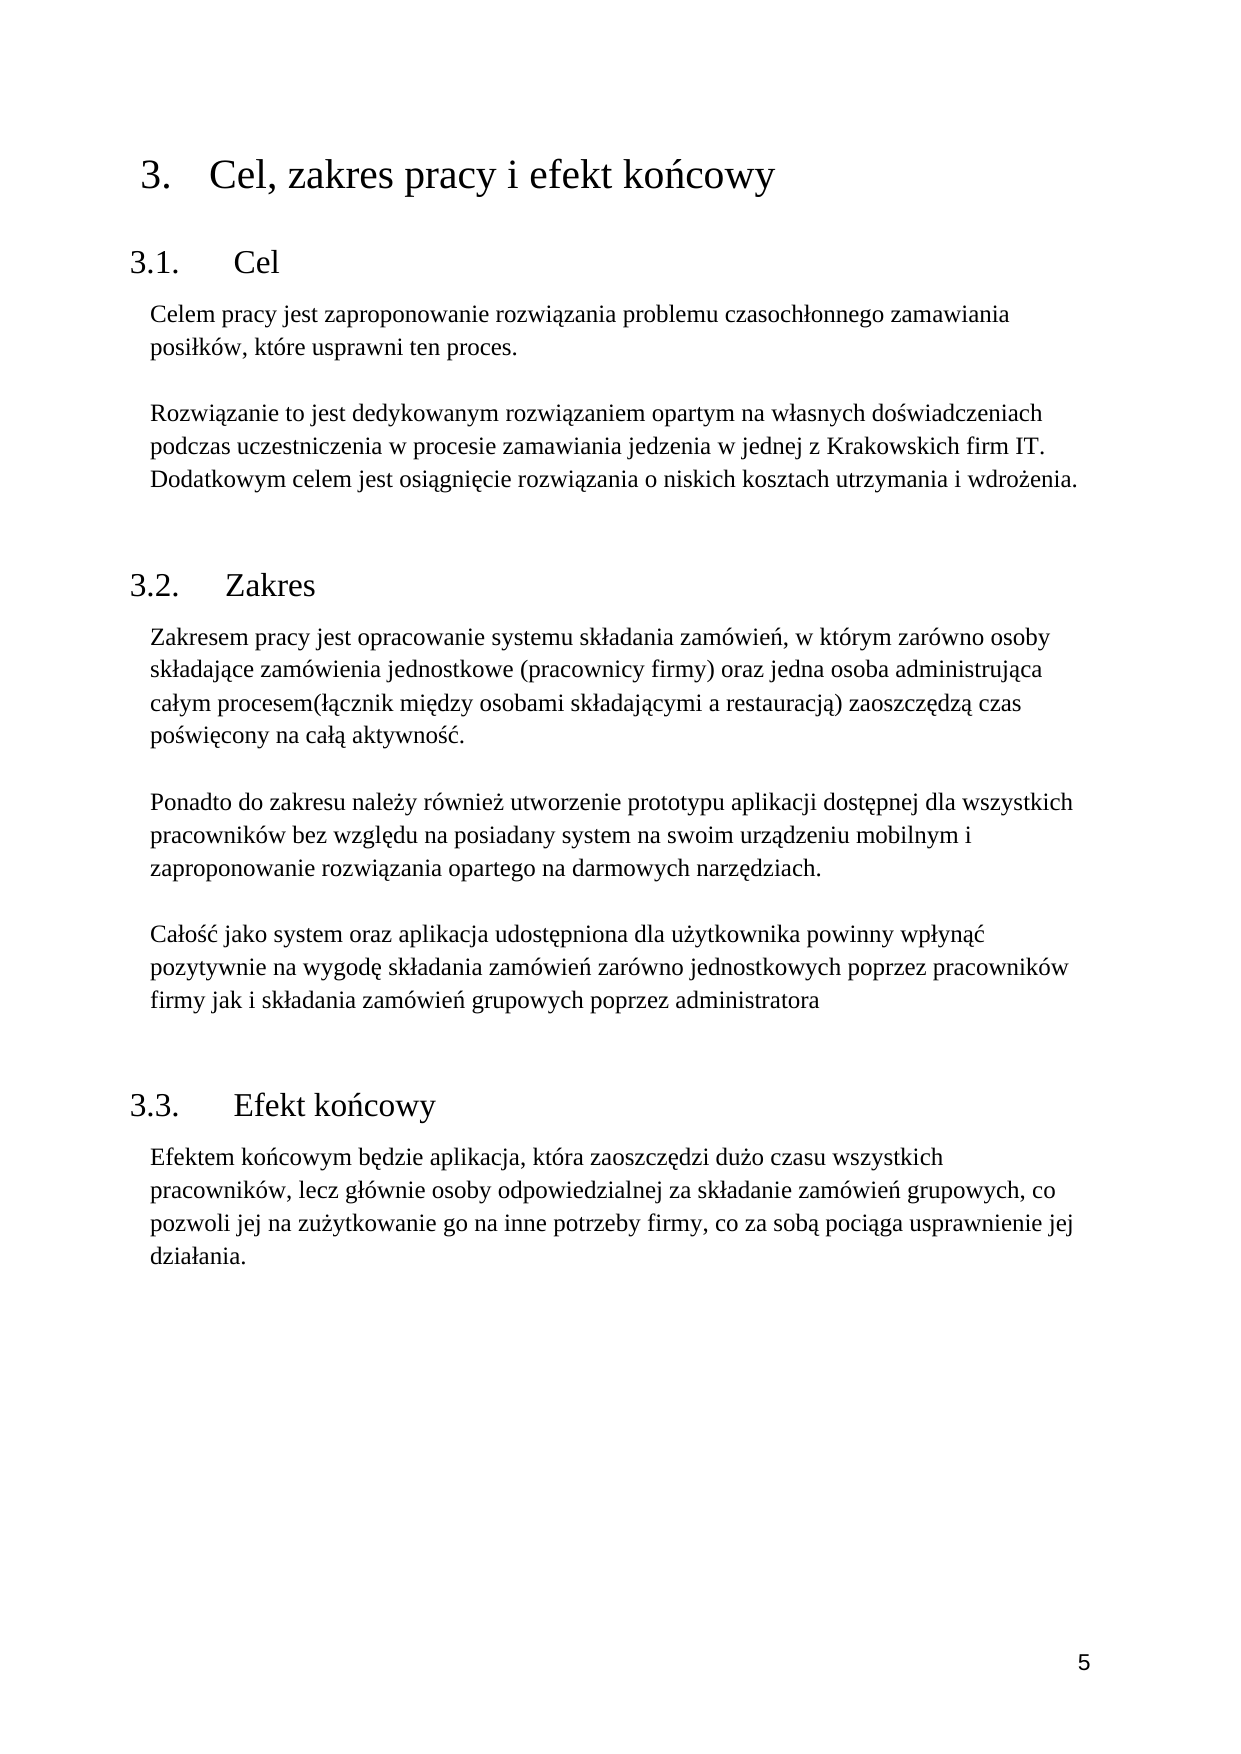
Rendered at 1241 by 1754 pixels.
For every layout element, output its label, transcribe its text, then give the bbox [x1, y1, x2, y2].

text Zakresem pracy jest opracowanie systemu składania zamówień, w którym zarówno osoby składające zamówienia jednostkowe (pracownicy firmy) oraz jedna osoba administrująca całym procesem(łącznik między osobami składającymi a restauracją) zaoszczędzą czas poświęcony na całą aktywność. [150, 622, 1090, 749]
text Całość jako system oraz aplikacja udostępniona dla użytkownika powinny wpłynąć pozytywnie na wygodę składania zamówień zarówno jednostkowych poprzez pracowników firmy jak i składania zamówień grupowych poprzez administratora [150, 919, 1090, 1013]
subtitle Cel, zakres pracy i efekt końcowy [171, 150, 1090, 198]
text Ponadto do zakresu należy również utworzenie prototypu aplikacji dostępnej dla wszystkich pracowników bez względu na posiadany system na swoim urządzeniu mobilnym i zaproponowanie rozwiązania opartego na darmowych narzędziach. [150, 787, 1090, 881]
text Rozwiązanie to jest dedykowanym rozwiązaniem opartym na własnych doświadczeniach podczas uczestniczenia w procesie zamawiania jedzenia w jednej z Krakowskich firm IT. Dodatkowym celem jest osiągnięcie rozwiązania o niskich kosztach utrzymania i wdrożenia. [150, 398, 1090, 493]
subtitle Cel [179, 243, 1090, 281]
subtitle Efekt końcowy [179, 1086, 1090, 1124]
text Efektem końcowym będzie aplikacja, która zaoszczędzi dużo czasu wszystkich pracowników, lecz głównie osoby odpowiedzialnej za składanie zamówień grupowych, co pozwoli jej na zużytkowanie go na inne potrzeby firmy, co za sobą pociąga usprawnienie jej działania. [150, 1142, 1090, 1270]
subtitle Zakres [179, 565, 1090, 603]
text Celem pracy jest zaproponowanie rozwiązania problemu czasochłonnego zamawiania posiłków, które usprawni ten proces. [150, 299, 1090, 361]
